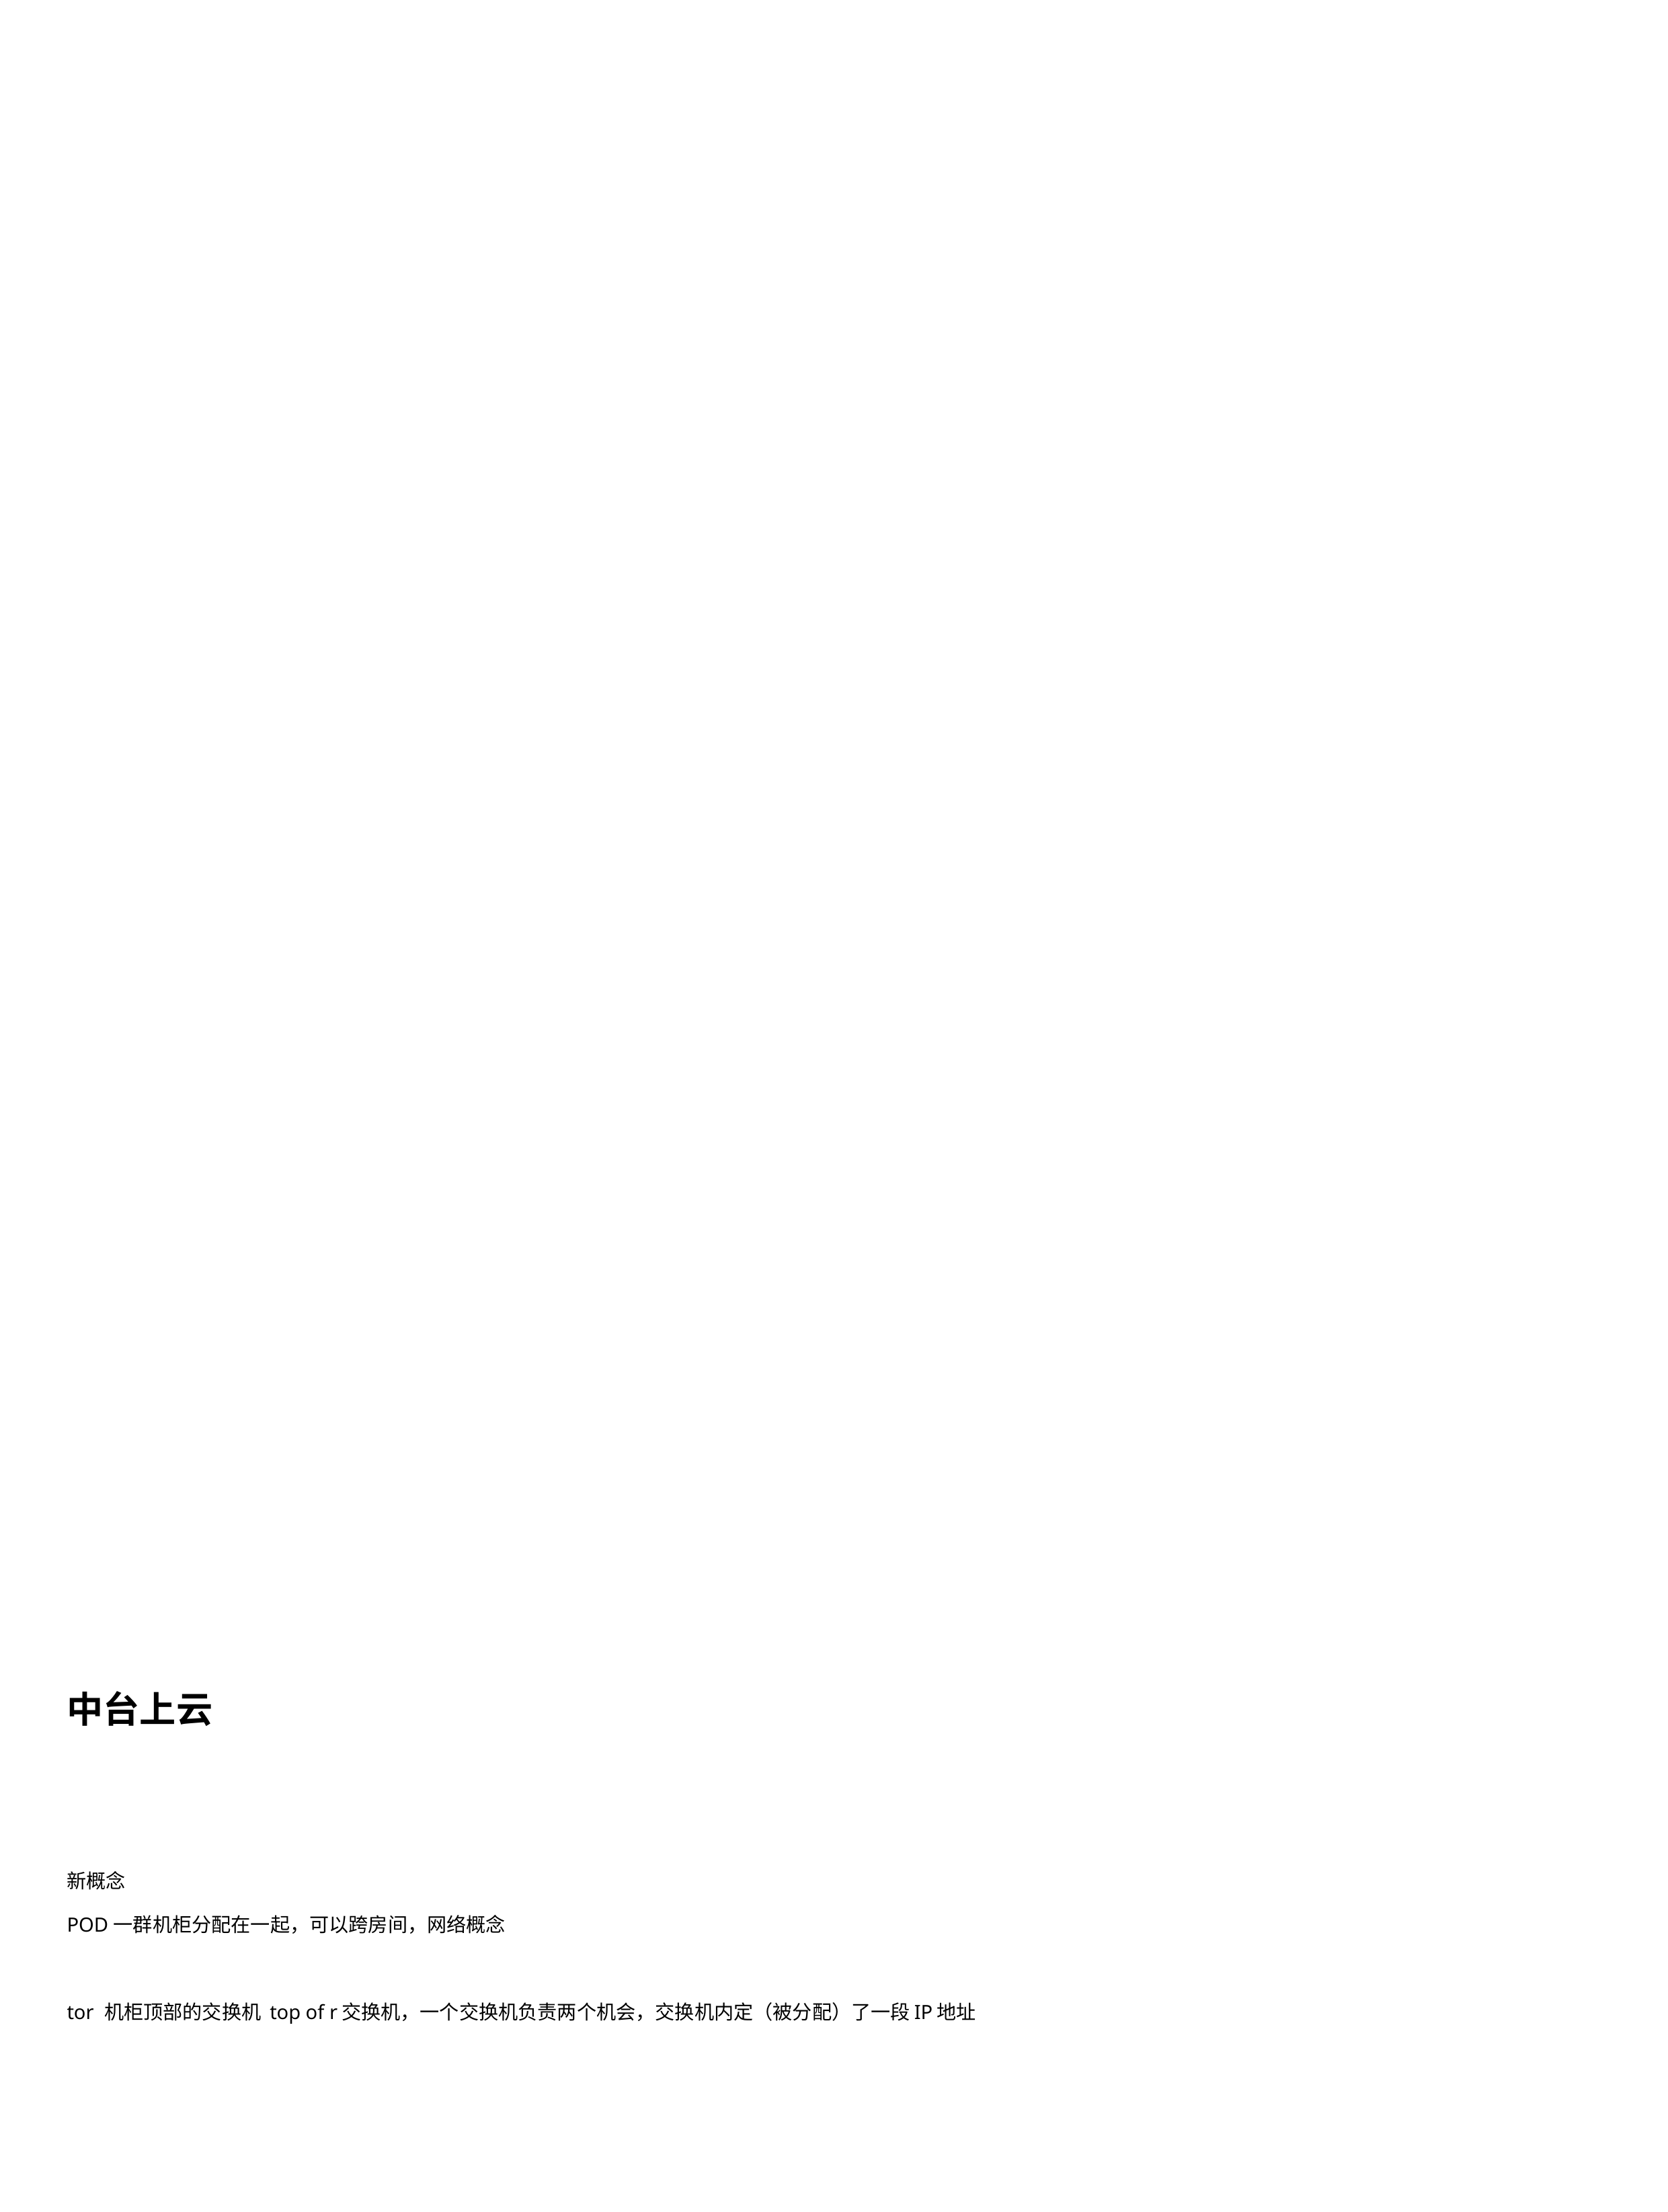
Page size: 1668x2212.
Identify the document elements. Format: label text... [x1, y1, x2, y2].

text 新概念 [67, 1858, 1617, 1901]
text tor 机柜顶部的交换机 top of r交换机，一个交换机负责两个机会，交换机内定（被分配）了一段IP地址 [67, 1989, 1617, 2032]
text 中台上云 [67, 1674, 1617, 1739]
text POD 一群机柜分配在一起，可以跨房间，网络概念 [67, 1901, 1617, 1945]
